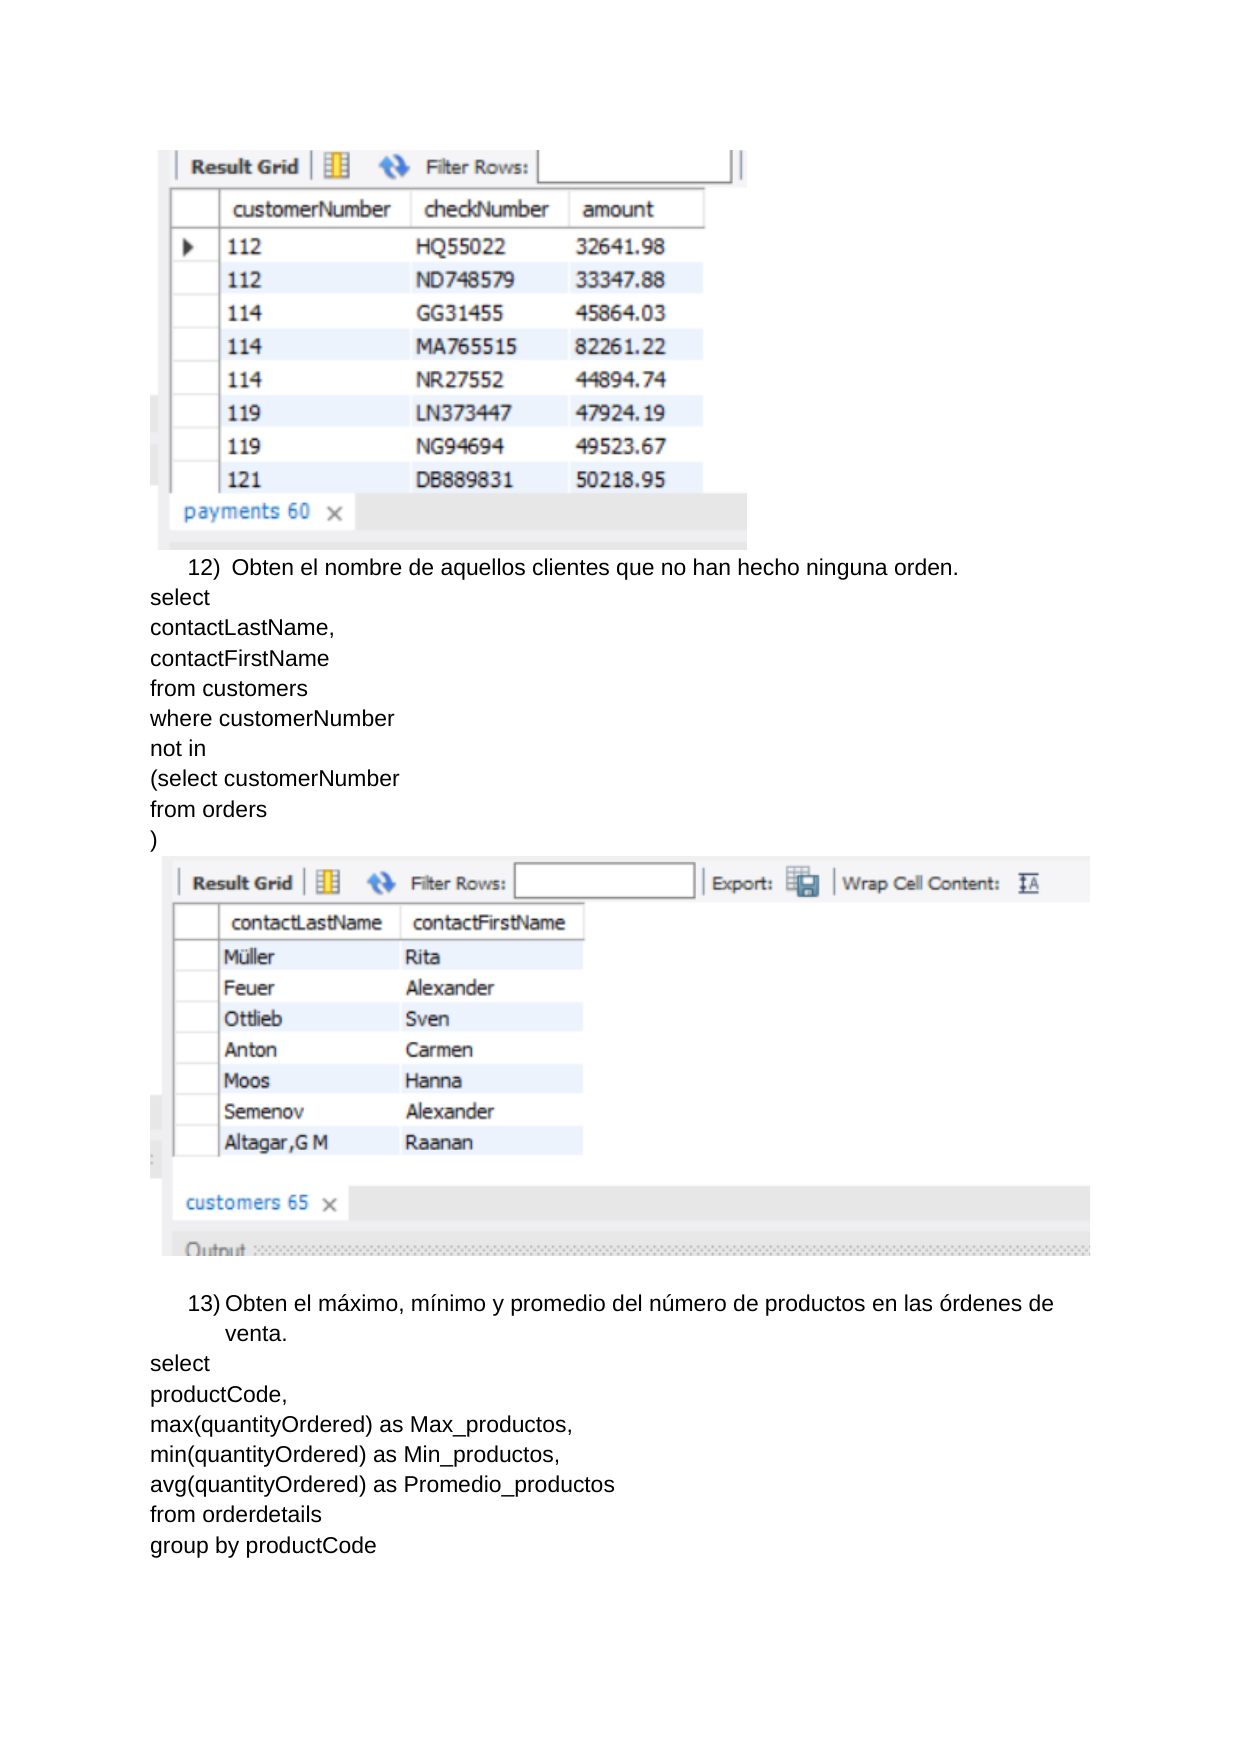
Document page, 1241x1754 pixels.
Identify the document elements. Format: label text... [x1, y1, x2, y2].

text where customerNumber [150, 705, 1090, 731]
text contactLastName, [150, 614, 1090, 641]
text max(quantityOrdered) as Max_productos, [150, 1411, 1090, 1437]
text (select customerNumber [150, 765, 1090, 792]
text min(quantityOrdered) as Min_productos, [150, 1441, 1090, 1467]
text contactFirstName [150, 644, 1090, 671]
text not in [150, 735, 1090, 761]
text avg(quantityOrdered) as Promedio_productos [150, 1471, 1090, 1498]
text productCode, [150, 1381, 1090, 1407]
text ) [150, 826, 1090, 852]
text select [150, 584, 1090, 610]
text group by productCode [150, 1532, 1090, 1558]
picture [150, 856, 1091, 1256]
list Obten el nombre de aquellos clientes que no han hecho ninguna orden. [187, 554, 1090, 580]
list Obten el máximo, mínimo y promedio del número de productos en las órdenes de venta. [187, 1290, 1090, 1347]
picture [150, 150, 747, 550]
text from orderdetails [150, 1501, 1090, 1528]
text from orders [150, 796, 1090, 822]
text from customers [150, 675, 1090, 701]
text select [150, 1350, 1090, 1377]
